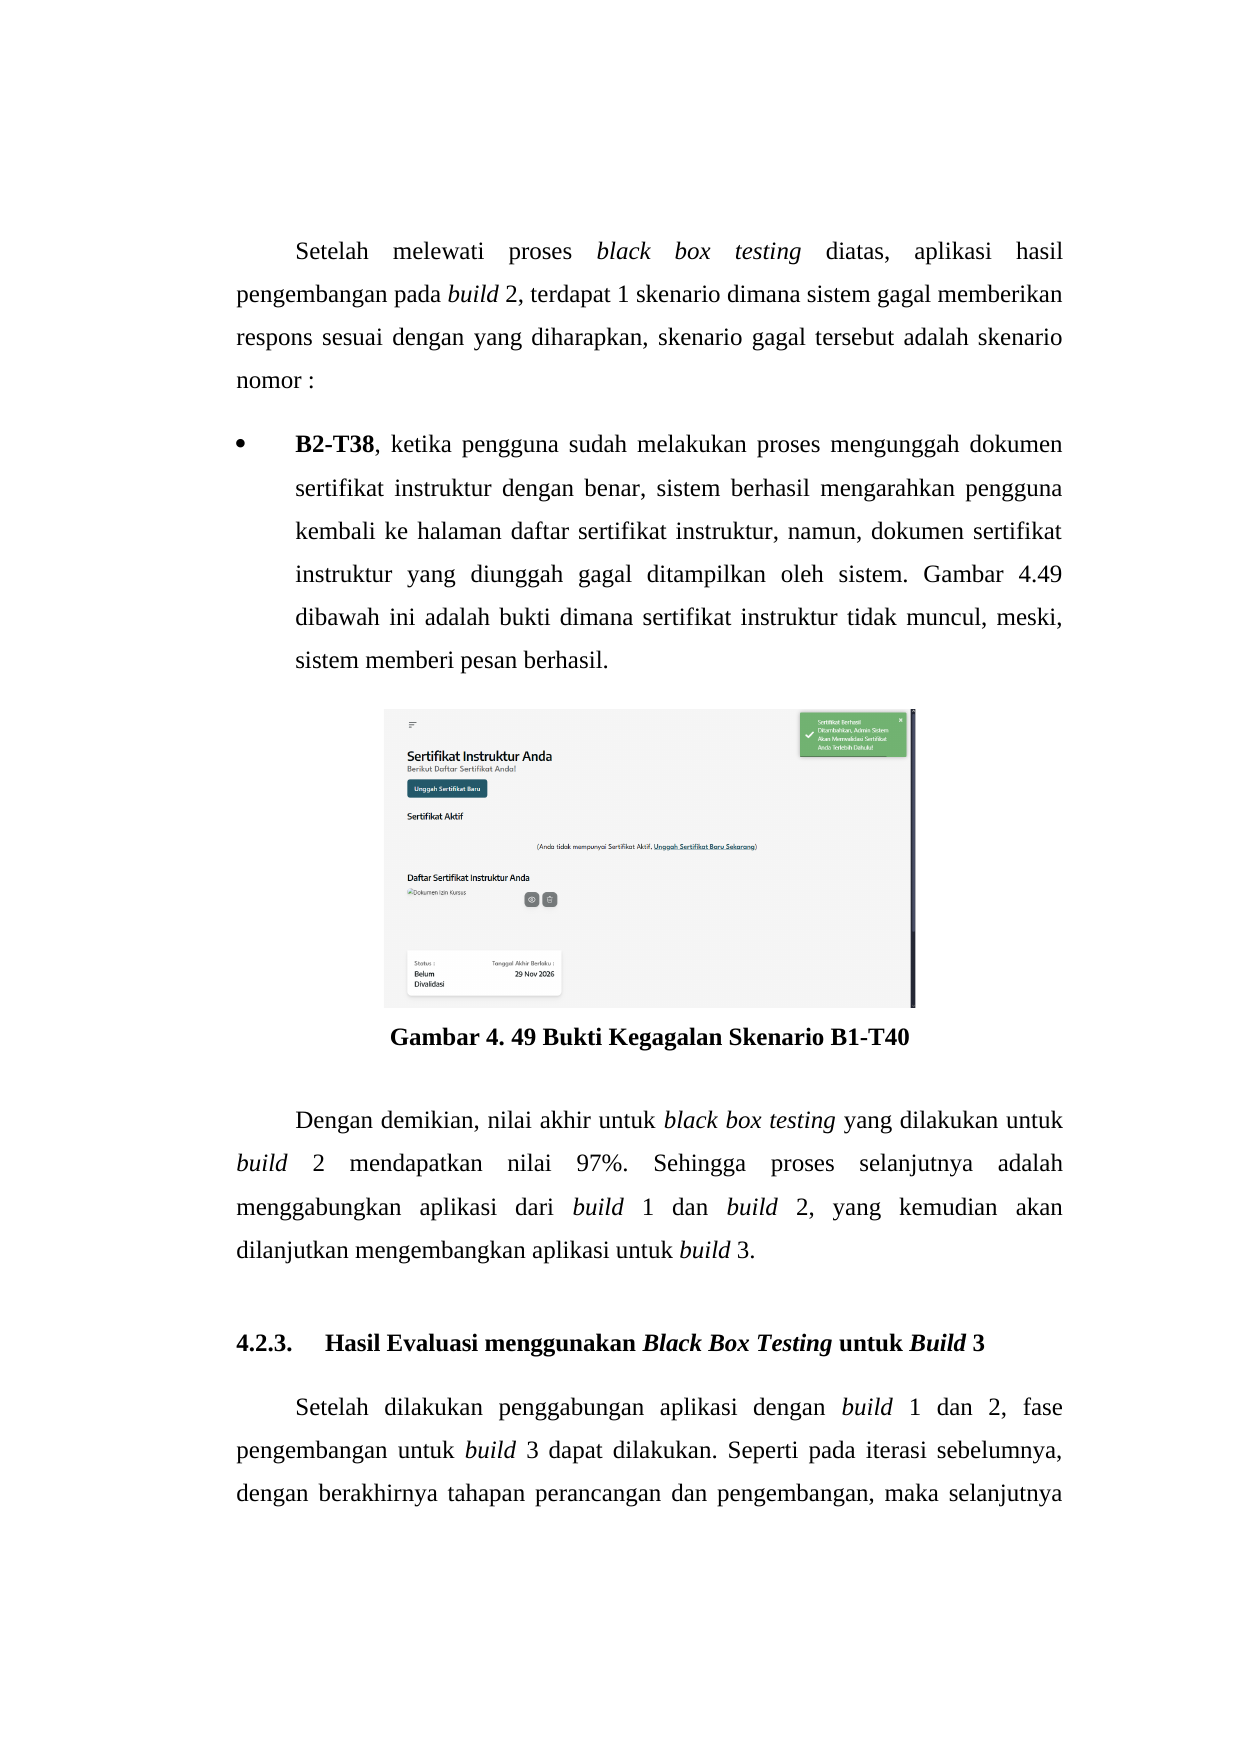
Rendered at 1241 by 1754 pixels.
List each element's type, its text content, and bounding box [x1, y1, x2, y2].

text Dengan demikian, nilai akhir untuk black box testing yang dilakukan untuk build 2 mendapatkan nilai 97%. Sehingga proses selanjutnya adalah menggabungkan aplikasi dari build 1 dan build 2, yang kemudian akan dilanjutkan mengembangkan aplikasi untuk build 3. [236, 1105, 1063, 1263]
list B2-T38, ketika pengguna sudah melakukan proses mengunggah dokumen sertifikat instruktur dengan benar, sistem berhasil mengarahkan pengguna kembali ke halaman daftar sertifikat instruktur, namun, dokumen sertifikat instruktur yang diunggah gagal ditampilkan oleh sistem. Gambar 4.49 dibawah ini adalah bukti dimana sertifikat instruktur tidak muncul, meski, sistem memberi pesan berhasil. [236, 429, 1063, 674]
text Gambar 4. 49 Bukti Kegagalan Skenario B1-T40 [236, 1022, 1063, 1051]
subtitle Hasil Evaluasi menggunakan Black Box Testing untuk Build 3 [236, 1328, 1063, 1357]
picture [383, 709, 916, 1008]
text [236, 1392, 1063, 1507]
text Setelah melewati proses black box testing diatas, aplikasi hasil pengembangan pada build 2, terdapat 1 skenario dimana sistem gagal memberikan respons sesuai dengan yang diharapkan, skenario gagal tersebut adalah skenario nomor : [236, 236, 1063, 394]
